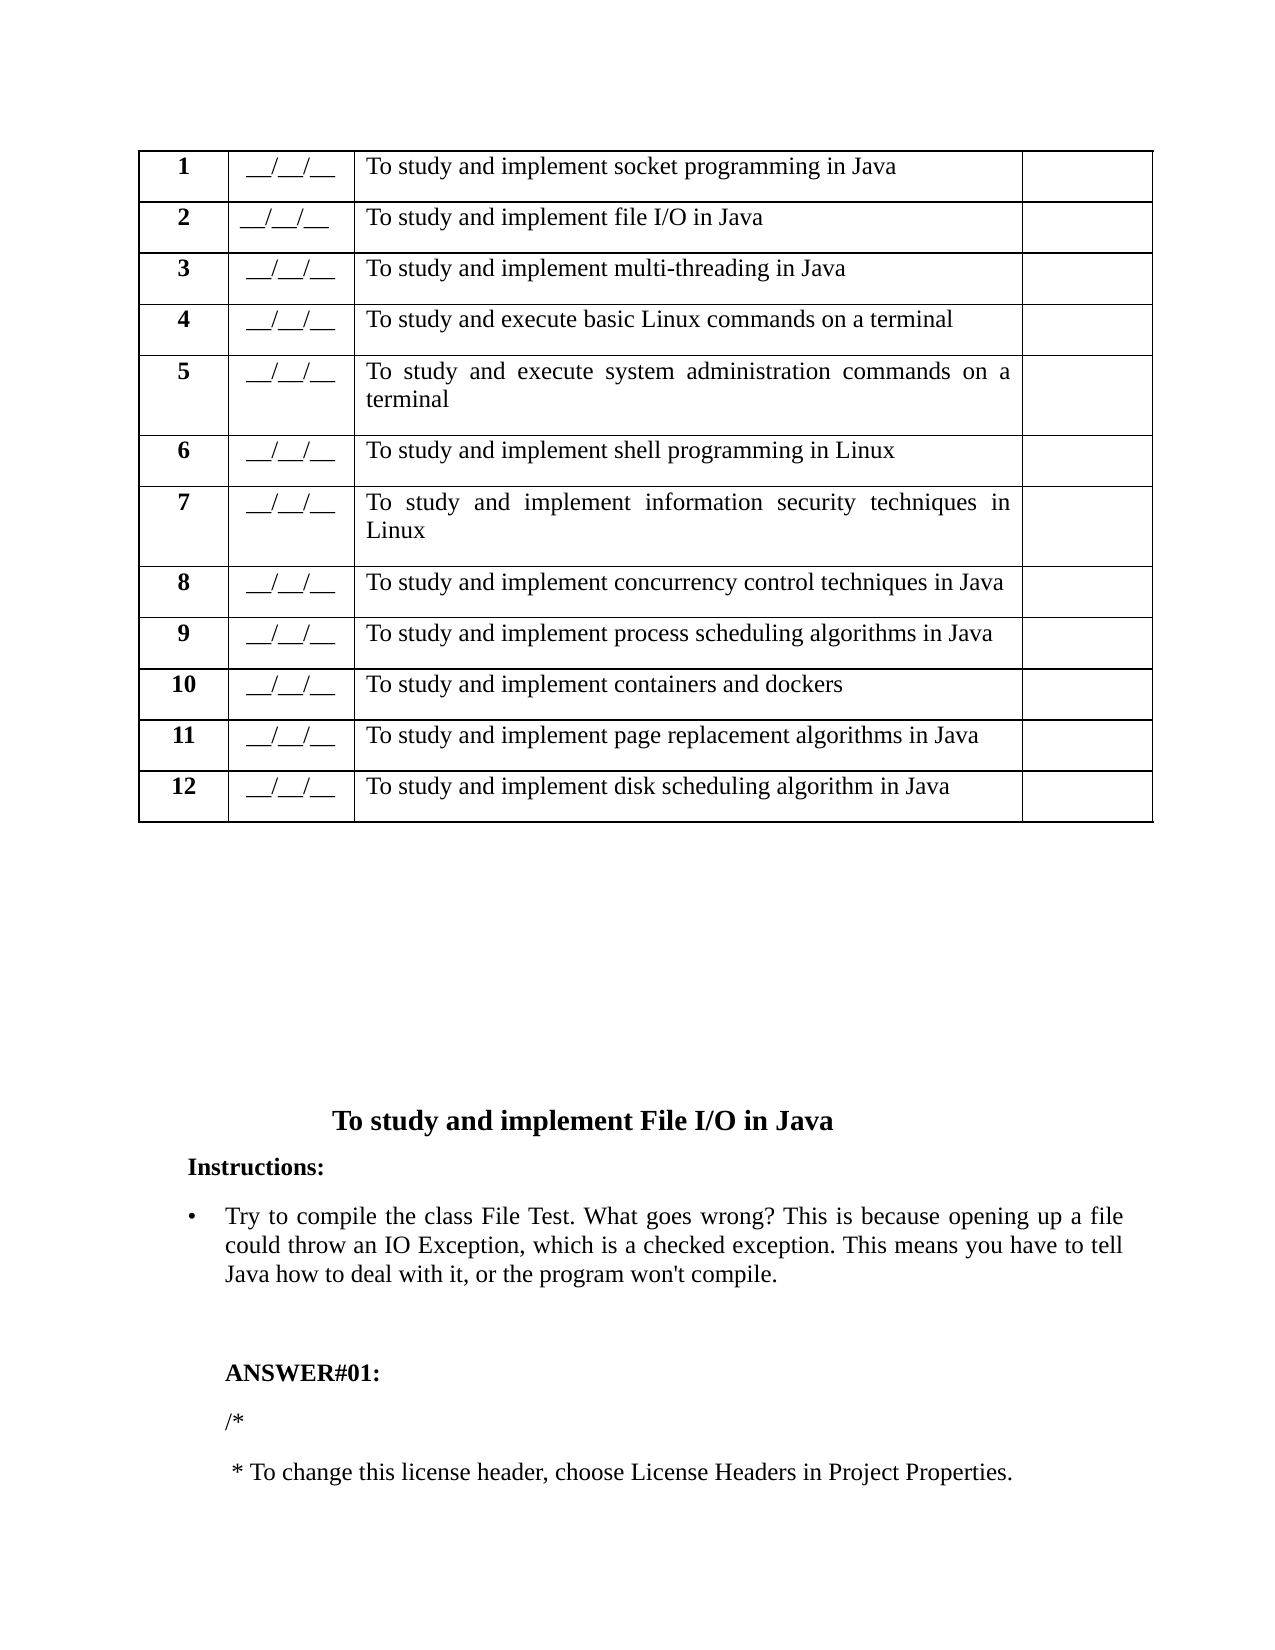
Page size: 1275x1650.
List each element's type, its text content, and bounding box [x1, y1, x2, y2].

table_cell 8 [140, 567, 228, 617]
table_cell To study and implement shell programming in Linux [355, 436, 1022, 486]
text * To change this license header, choose License Headers in Project Properties. [225, 1457, 1125, 1486]
table_cell To study and implement process scheduling algorithms in Java [355, 618, 1022, 668]
table_cell 11 [140, 721, 228, 770]
table_cell To study and execute system administration commands on a terminal [355, 356, 1022, 434]
text Instructions: [187, 1152, 1125, 1181]
table_cell __/__/__ [229, 152, 354, 201]
table_cell To study and implement containers and dockers [355, 670, 1022, 719]
text ANSWER#01: [225, 1358, 1125, 1387]
table_cell 6 [140, 436, 228, 486]
list Try to compile the class File Test. What goes wrong? This is because opening up a file could throw an IO Exception, which is a checked exception. This means you have to tell Java how to deal with it, or the program won't compile. [187, 1202, 1125, 1288]
table_cell To study and implement multi-threading in Java [355, 254, 1022, 303]
table_cell To study and execute basic Linux commands on a terminal [355, 305, 1022, 354]
table_cell To study and implement concurrency control techniques in Java [355, 567, 1022, 617]
table_cell 7 [140, 487, 228, 566]
table_cell [1023, 356, 1152, 434]
table_cell __/__/__ [229, 254, 354, 303]
table_cell To study and implement information security techniques in Linux [355, 487, 1022, 566]
table_cell 12 [140, 772, 228, 821]
table_cell 4 [140, 305, 228, 354]
table_cell [1023, 254, 1152, 303]
table_cell __/__/__ [229, 670, 354, 719]
table_cell [1023, 152, 1152, 201]
table_cell __/__/__ [229, 772, 354, 821]
table_cell To study and implement page replacement algorithms in Java [355, 721, 1022, 770]
table_cell 10 [140, 670, 228, 719]
table_cell 3 [140, 254, 228, 303]
table_cell [1023, 487, 1152, 566]
text To study and implement File I/O in Java [150, 1108, 1125, 1135]
table_cell [1023, 772, 1152, 821]
table_cell To study and implement file I/O in Java [355, 203, 1022, 252]
table_cell 9 [140, 618, 228, 668]
table_cell [1023, 436, 1152, 486]
table_cell __/__/__ [229, 487, 354, 566]
table_cell 2 [140, 203, 228, 252]
table_cell __/__/__ [229, 567, 354, 617]
table_cell [1023, 203, 1152, 252]
table_cell __/__/__ [229, 203, 354, 252]
table_cell __/__/__ [229, 618, 354, 668]
table_cell __/__/__ [229, 436, 354, 486]
table_cell [1023, 618, 1152, 668]
table_cell 1 [140, 152, 228, 201]
table_cell __/__/__ [229, 305, 354, 354]
table_cell [1023, 670, 1152, 719]
table_cell To study and implement disk scheduling algorithm in Java [355, 772, 1022, 821]
table_cell __/__/__ [229, 721, 354, 770]
table_cell [1023, 567, 1152, 617]
table_cell 5 [140, 356, 228, 434]
table_cell To study and implement socket programming in Java [355, 152, 1022, 201]
text /* [225, 1408, 1125, 1437]
table_cell [1023, 305, 1152, 354]
table_cell __/__/__ [229, 356, 354, 434]
table_cell [1023, 721, 1152, 770]
